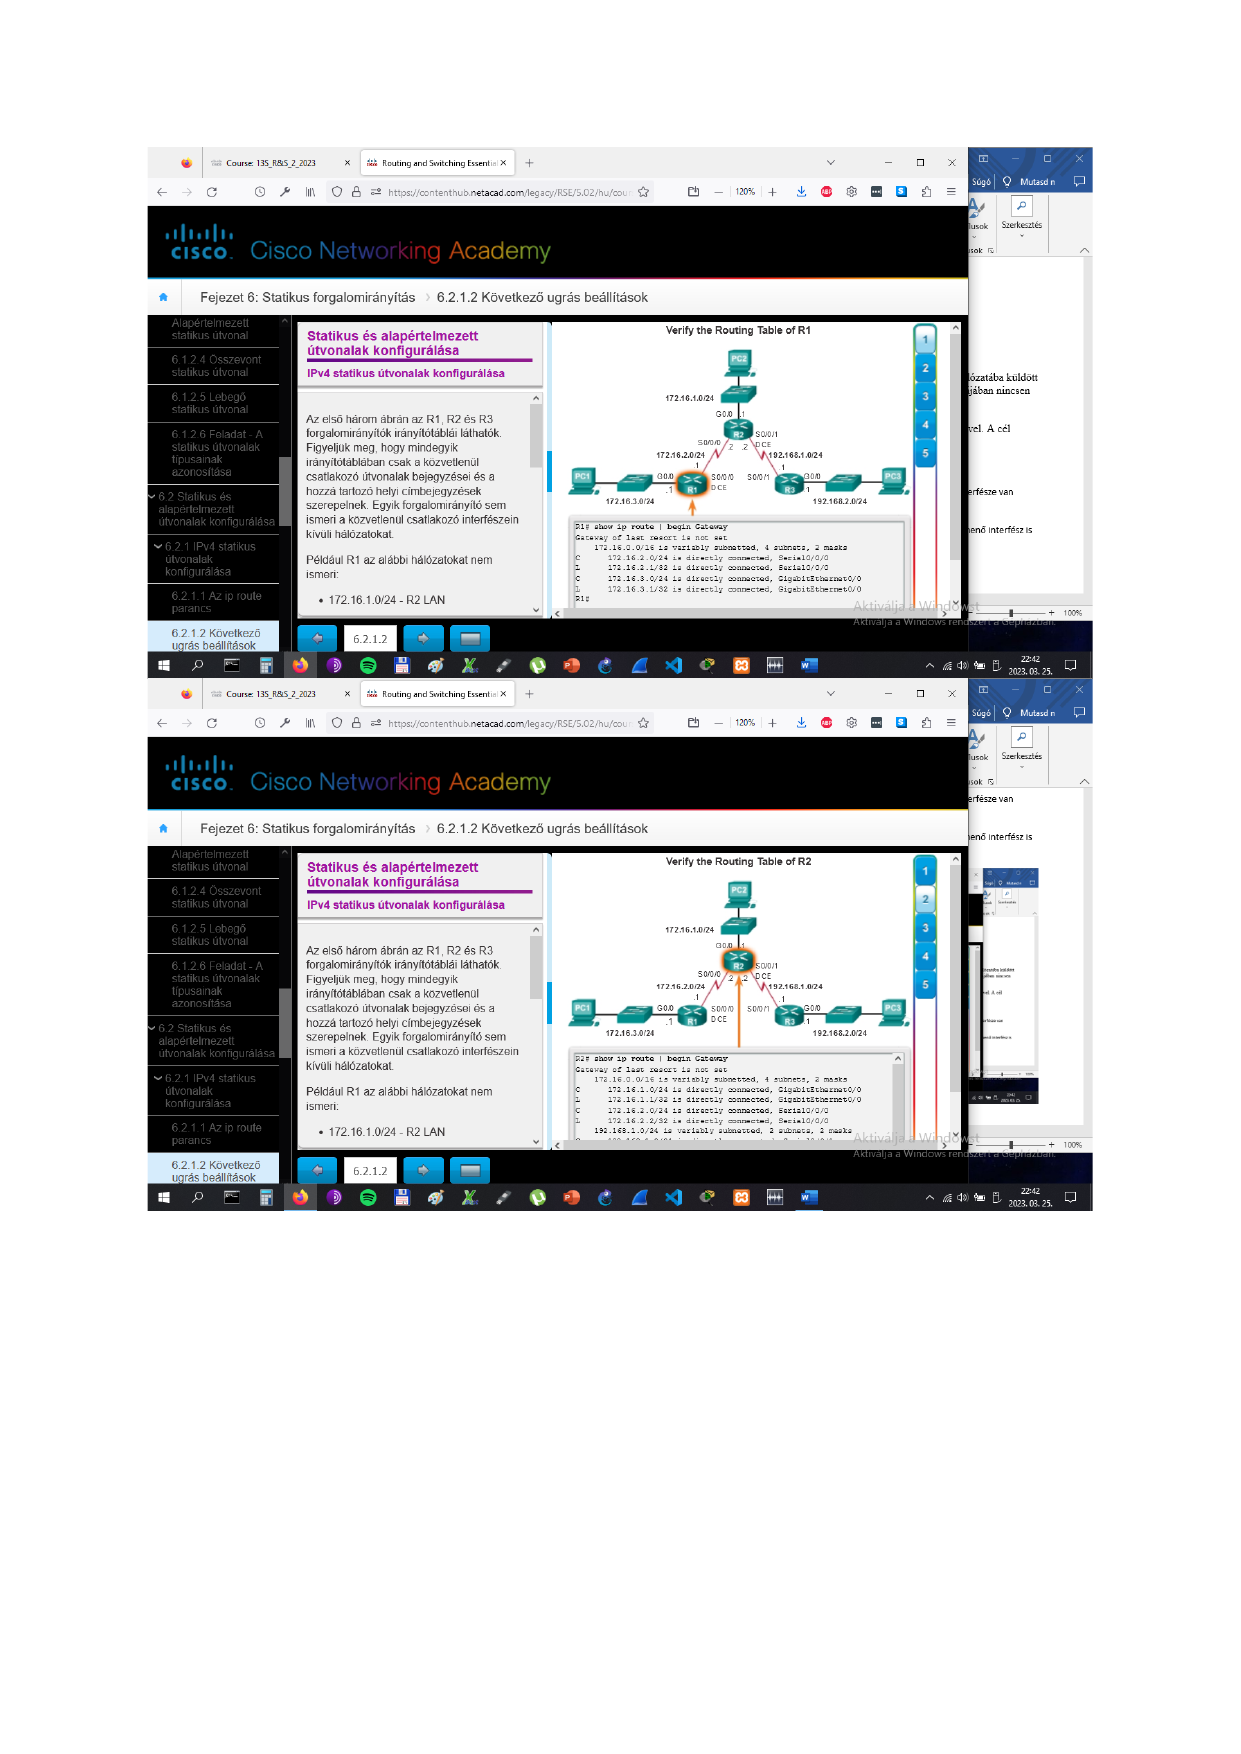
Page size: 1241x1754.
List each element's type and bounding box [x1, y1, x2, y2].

picture [147, 147, 1093, 1211]
